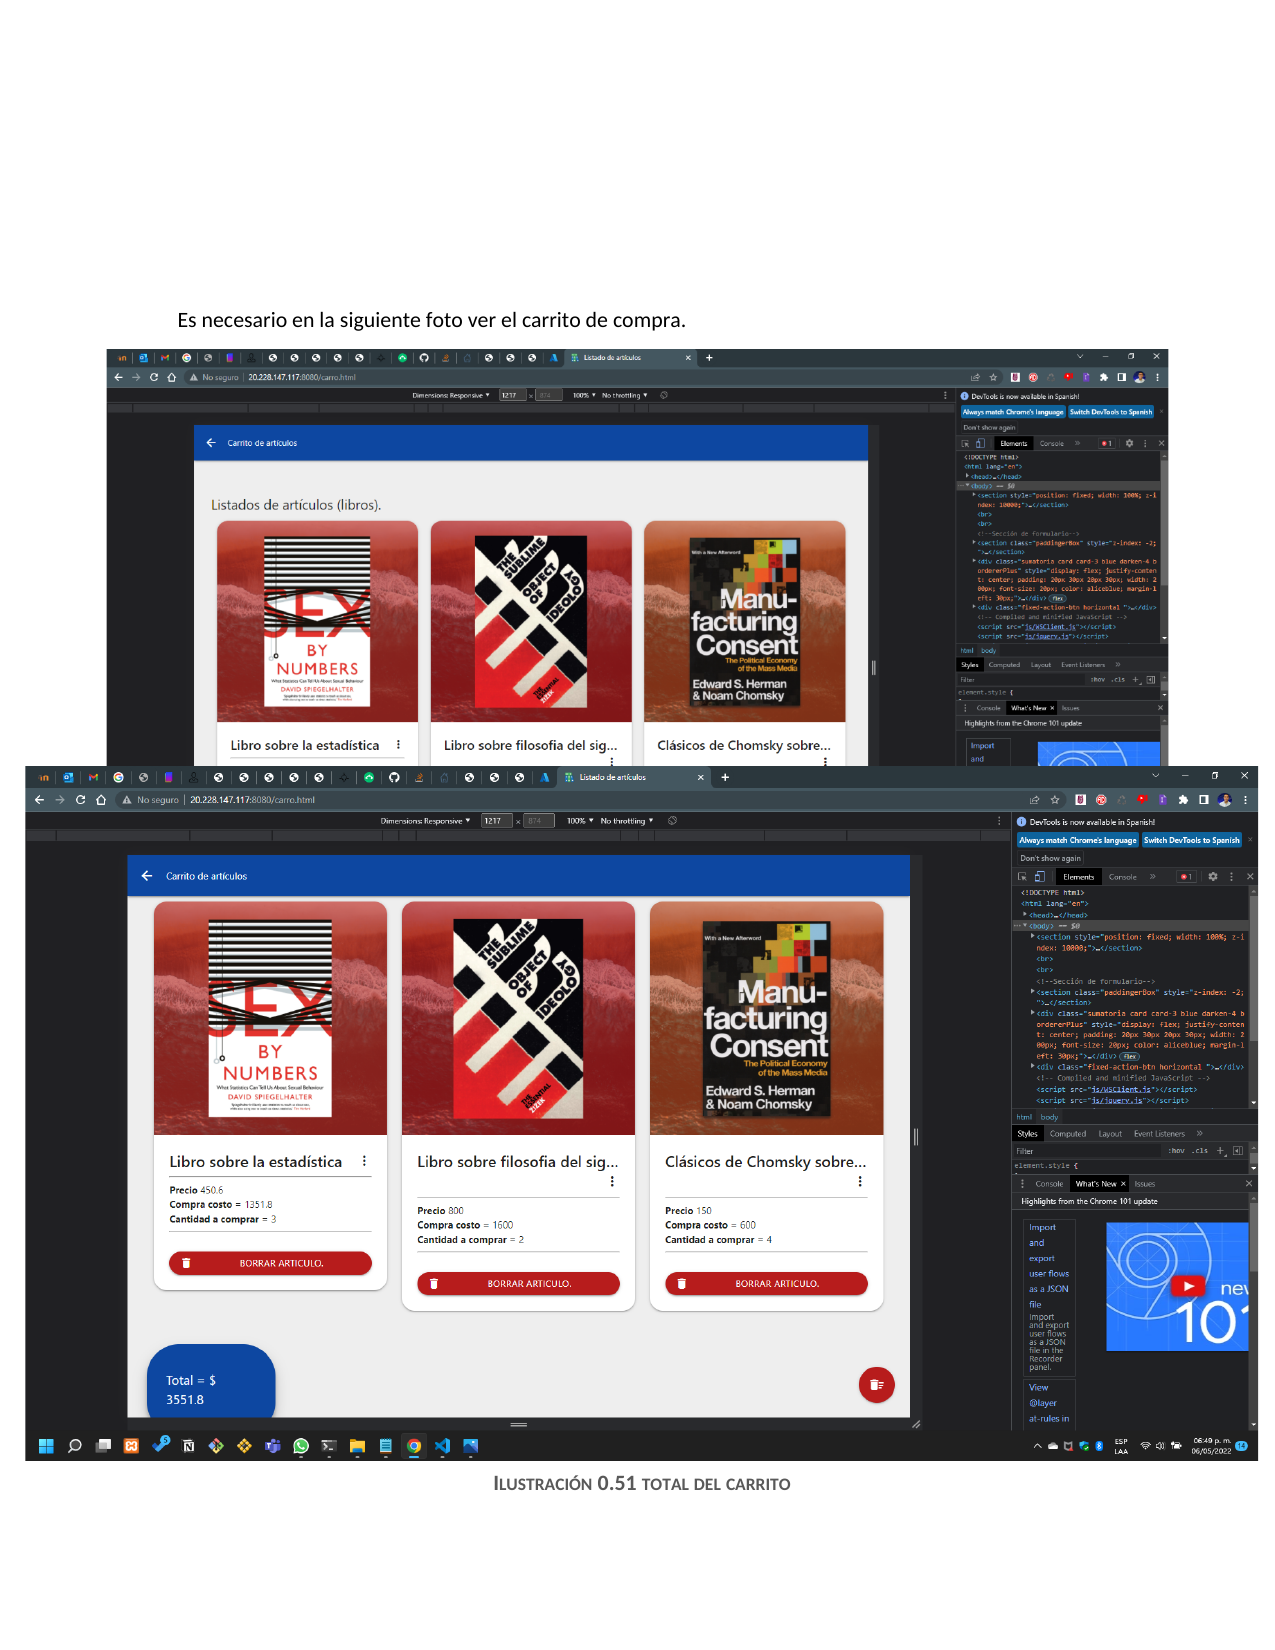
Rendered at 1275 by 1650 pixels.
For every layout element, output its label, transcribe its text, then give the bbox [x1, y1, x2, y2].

text Es necesario en la siguiente foto ver el carrito de compra. [177, 306, 1098, 333]
picture [25, 349, 1259, 1461]
